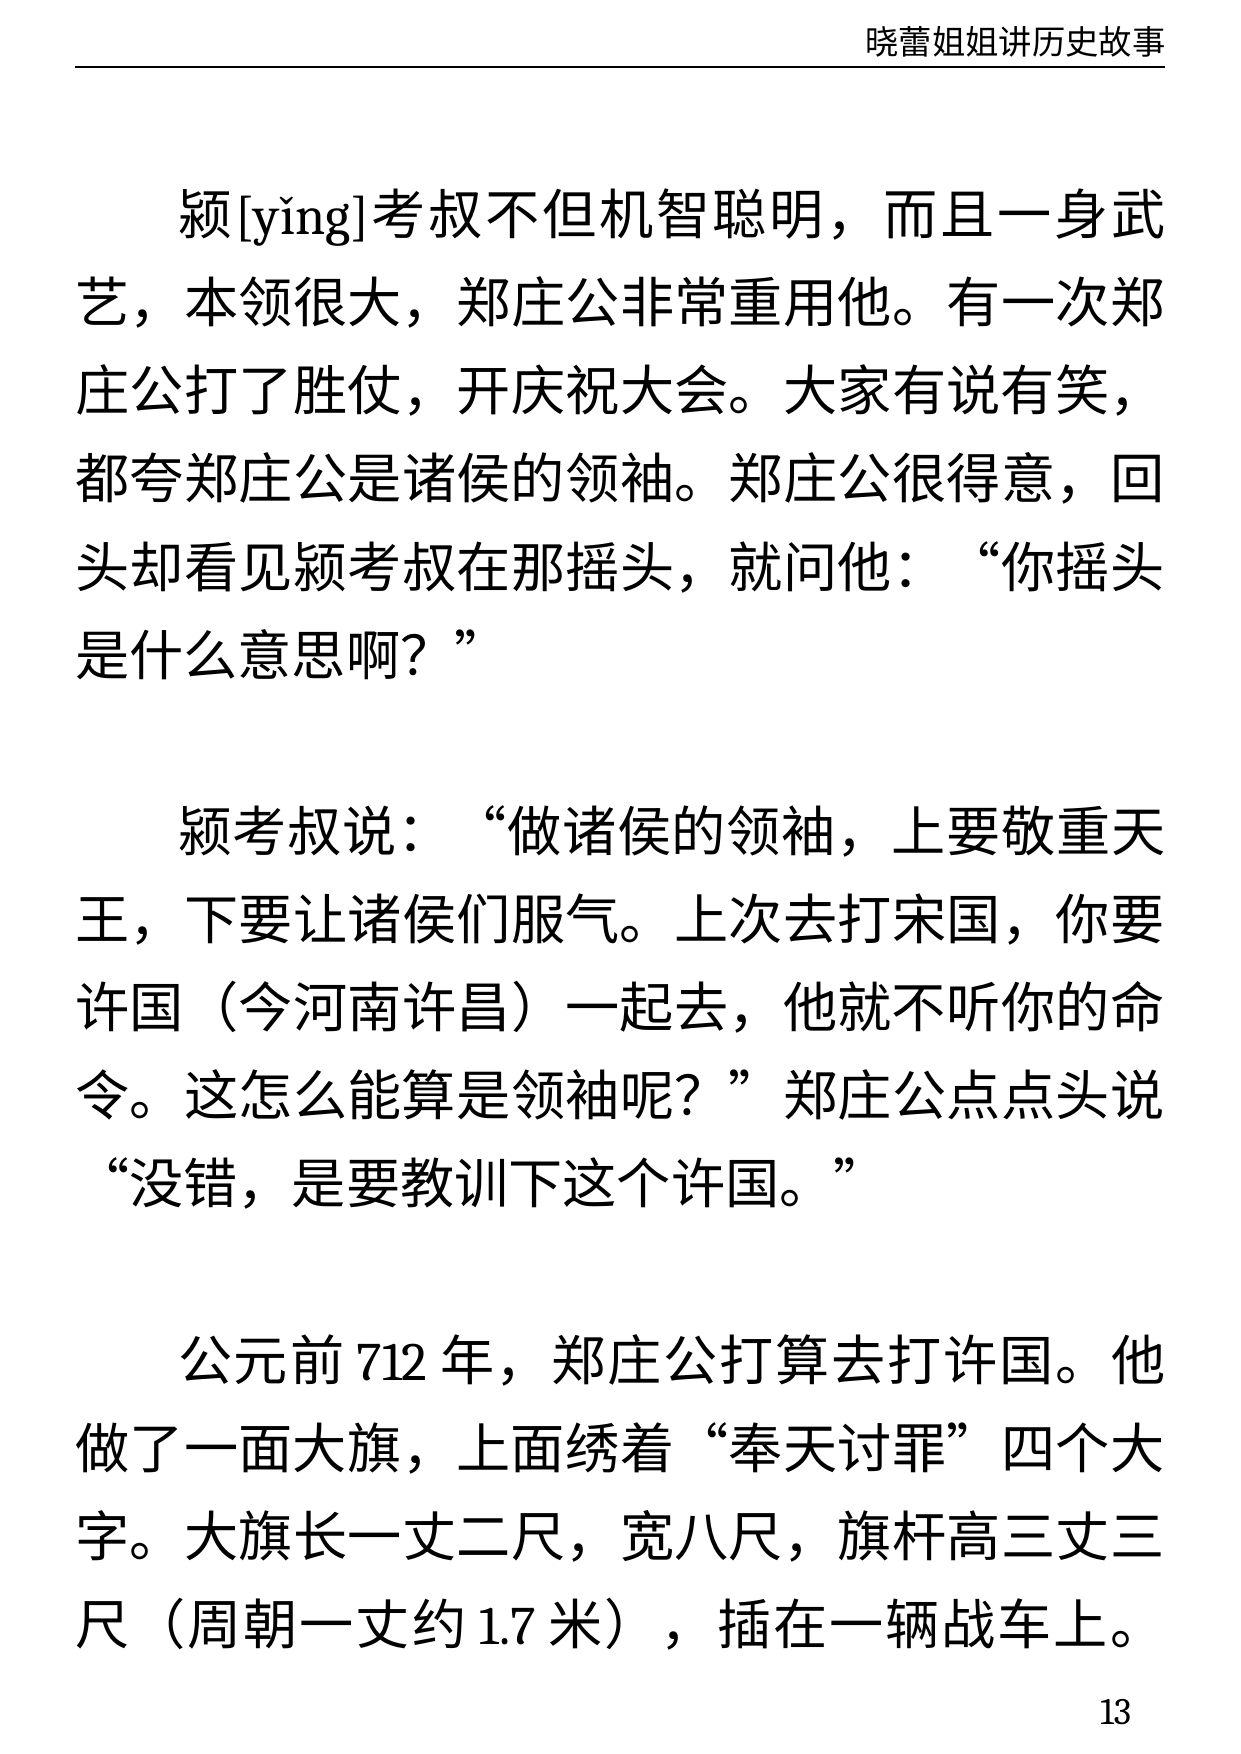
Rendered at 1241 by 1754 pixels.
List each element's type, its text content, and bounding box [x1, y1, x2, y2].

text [75, 1312, 1165, 1665]
text 颍[yǐng]考叔不但机智聪明，而且一身武艺，本领很大，郑庄公非常重用他。有一次郑庄公打了胜仗，开庆祝大会。大家有说有笑，都夸郑庄公是诸侯的领袖。郑庄公很得意，回头却看见颍考叔在那摇头，就问他：“你摇头是什么意思啊？” [75, 167, 1165, 696]
text 颍考叔说：“做诸侯的领袖，上要敬重天王，下要让诸侯们服气。上次去打宋国，你要许国（今河南许昌）一起去，他就不听你的命令。这怎么能算是领袖呢？”郑庄公点点头说：“没错，是要教训下这个许国。” [75, 784, 1165, 1224]
